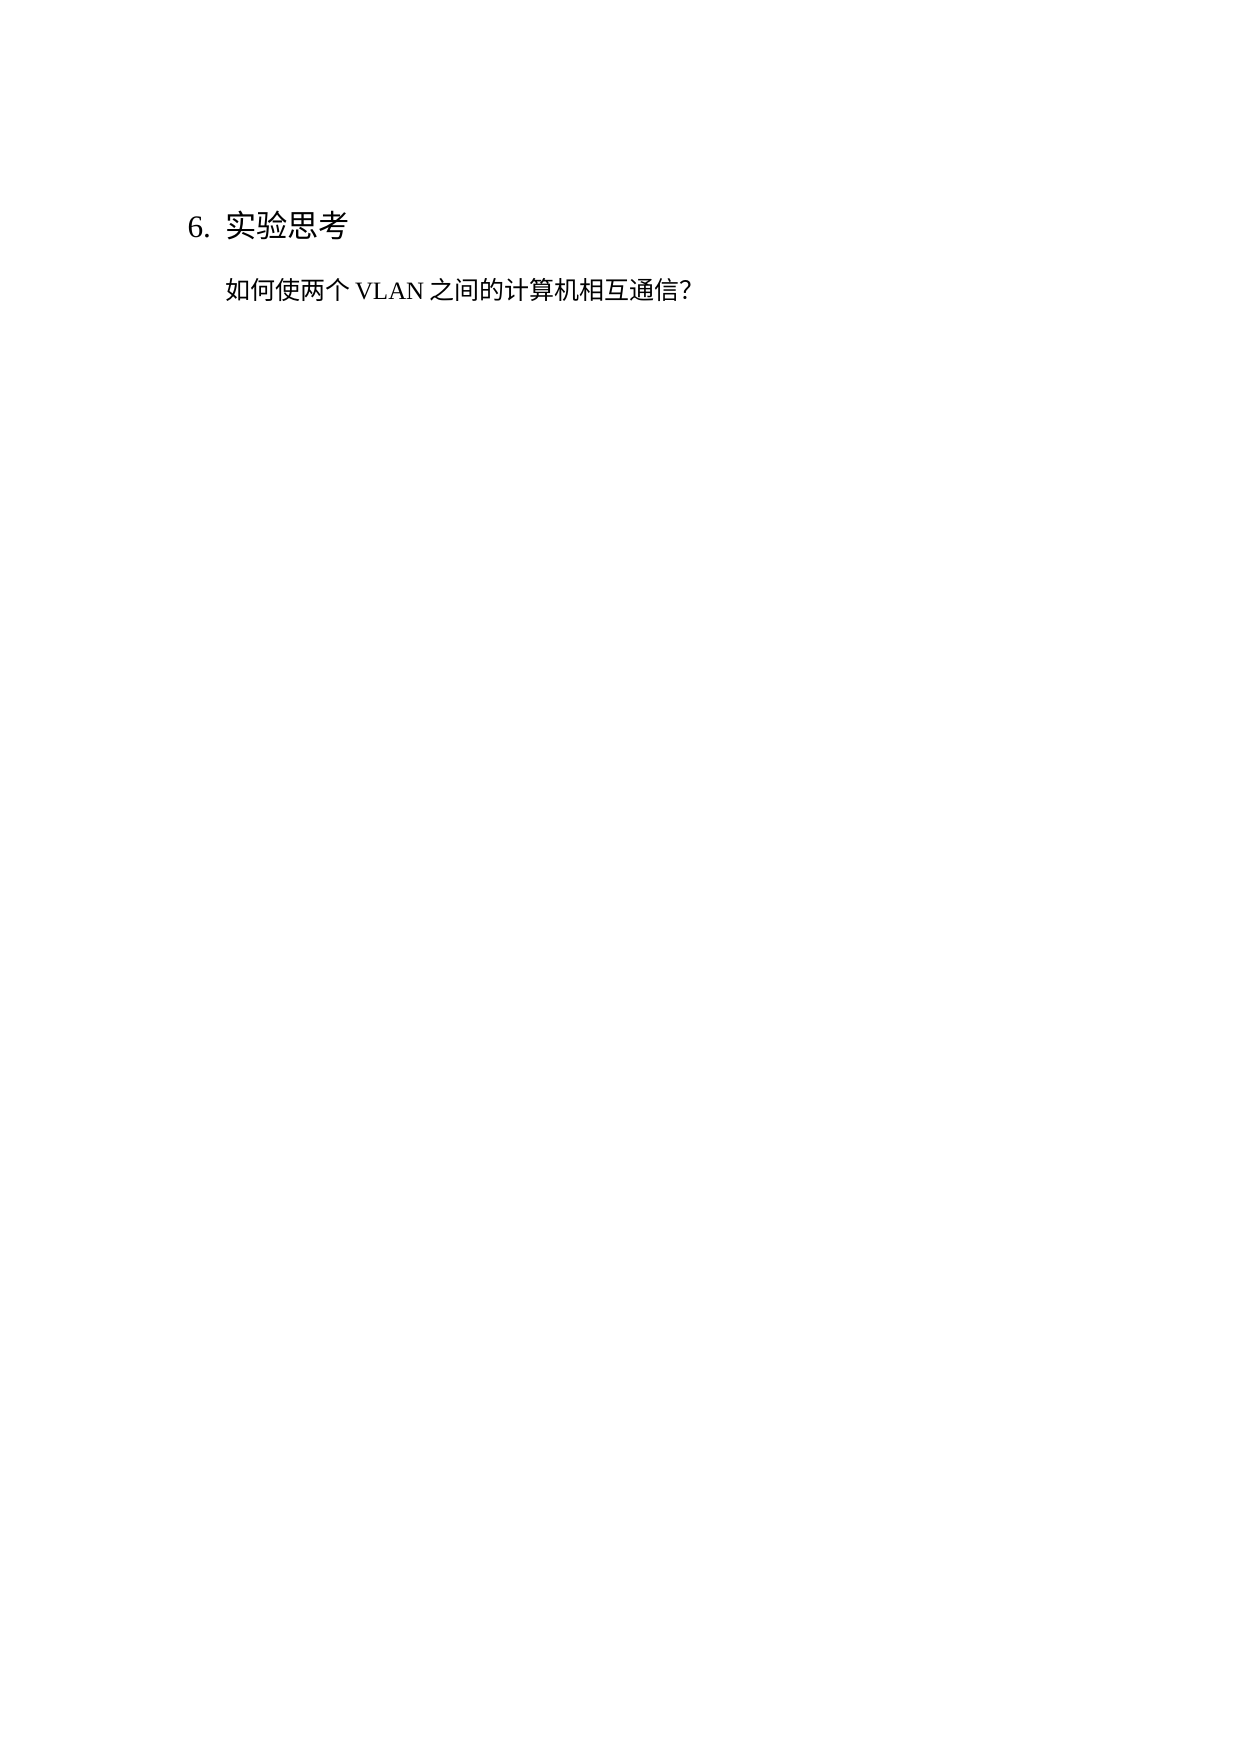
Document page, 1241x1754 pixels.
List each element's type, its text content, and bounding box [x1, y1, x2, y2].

text 如何使两个VLAN之间的计算机相互通信？ [187, 256, 1122, 321]
list 实验思考 [187, 191, 1122, 256]
